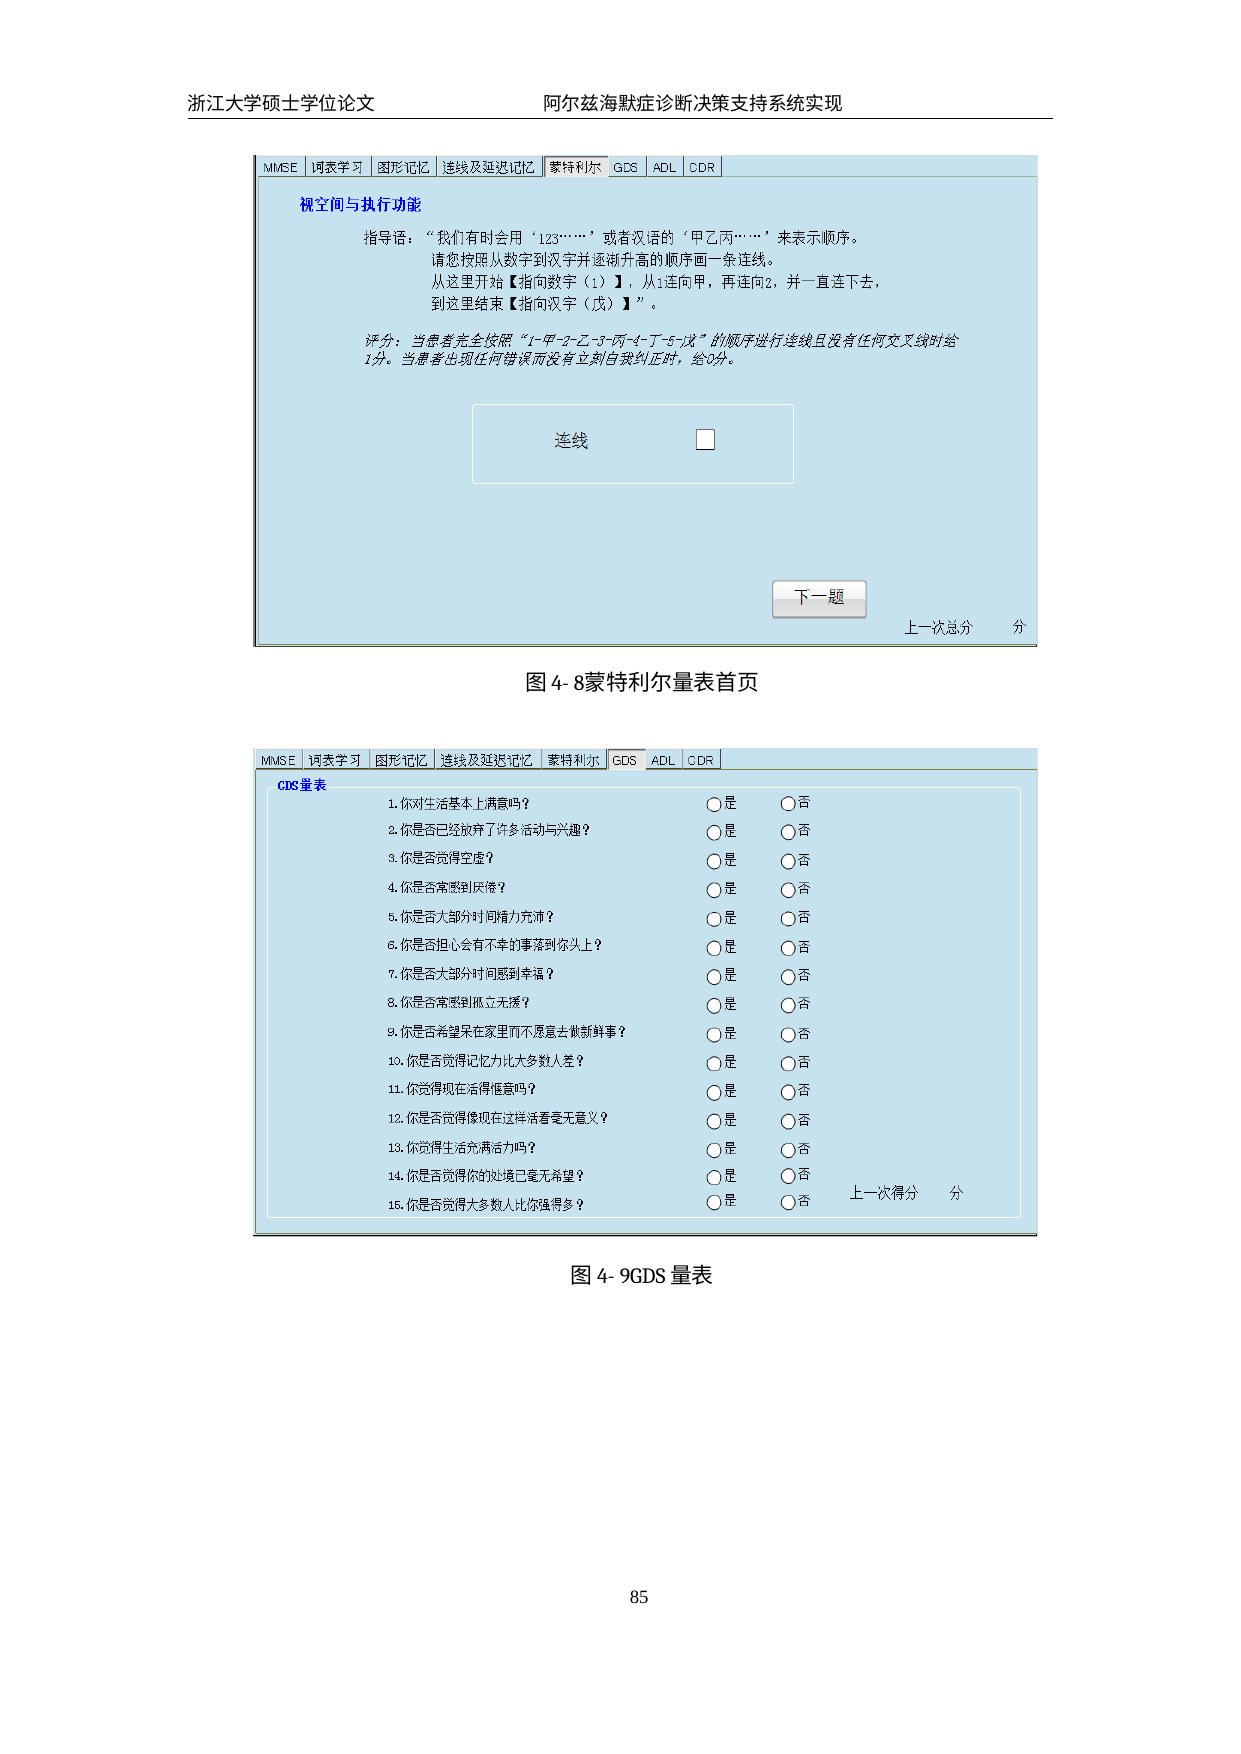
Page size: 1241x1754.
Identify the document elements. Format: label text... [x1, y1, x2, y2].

picture [253, 155, 1038, 647]
picture [253, 748, 1038, 1237]
text 图4- 8蒙特利尔量表首页 [187, 664, 1053, 698]
text 图4- 9GDS量表 [187, 1257, 1053, 1291]
